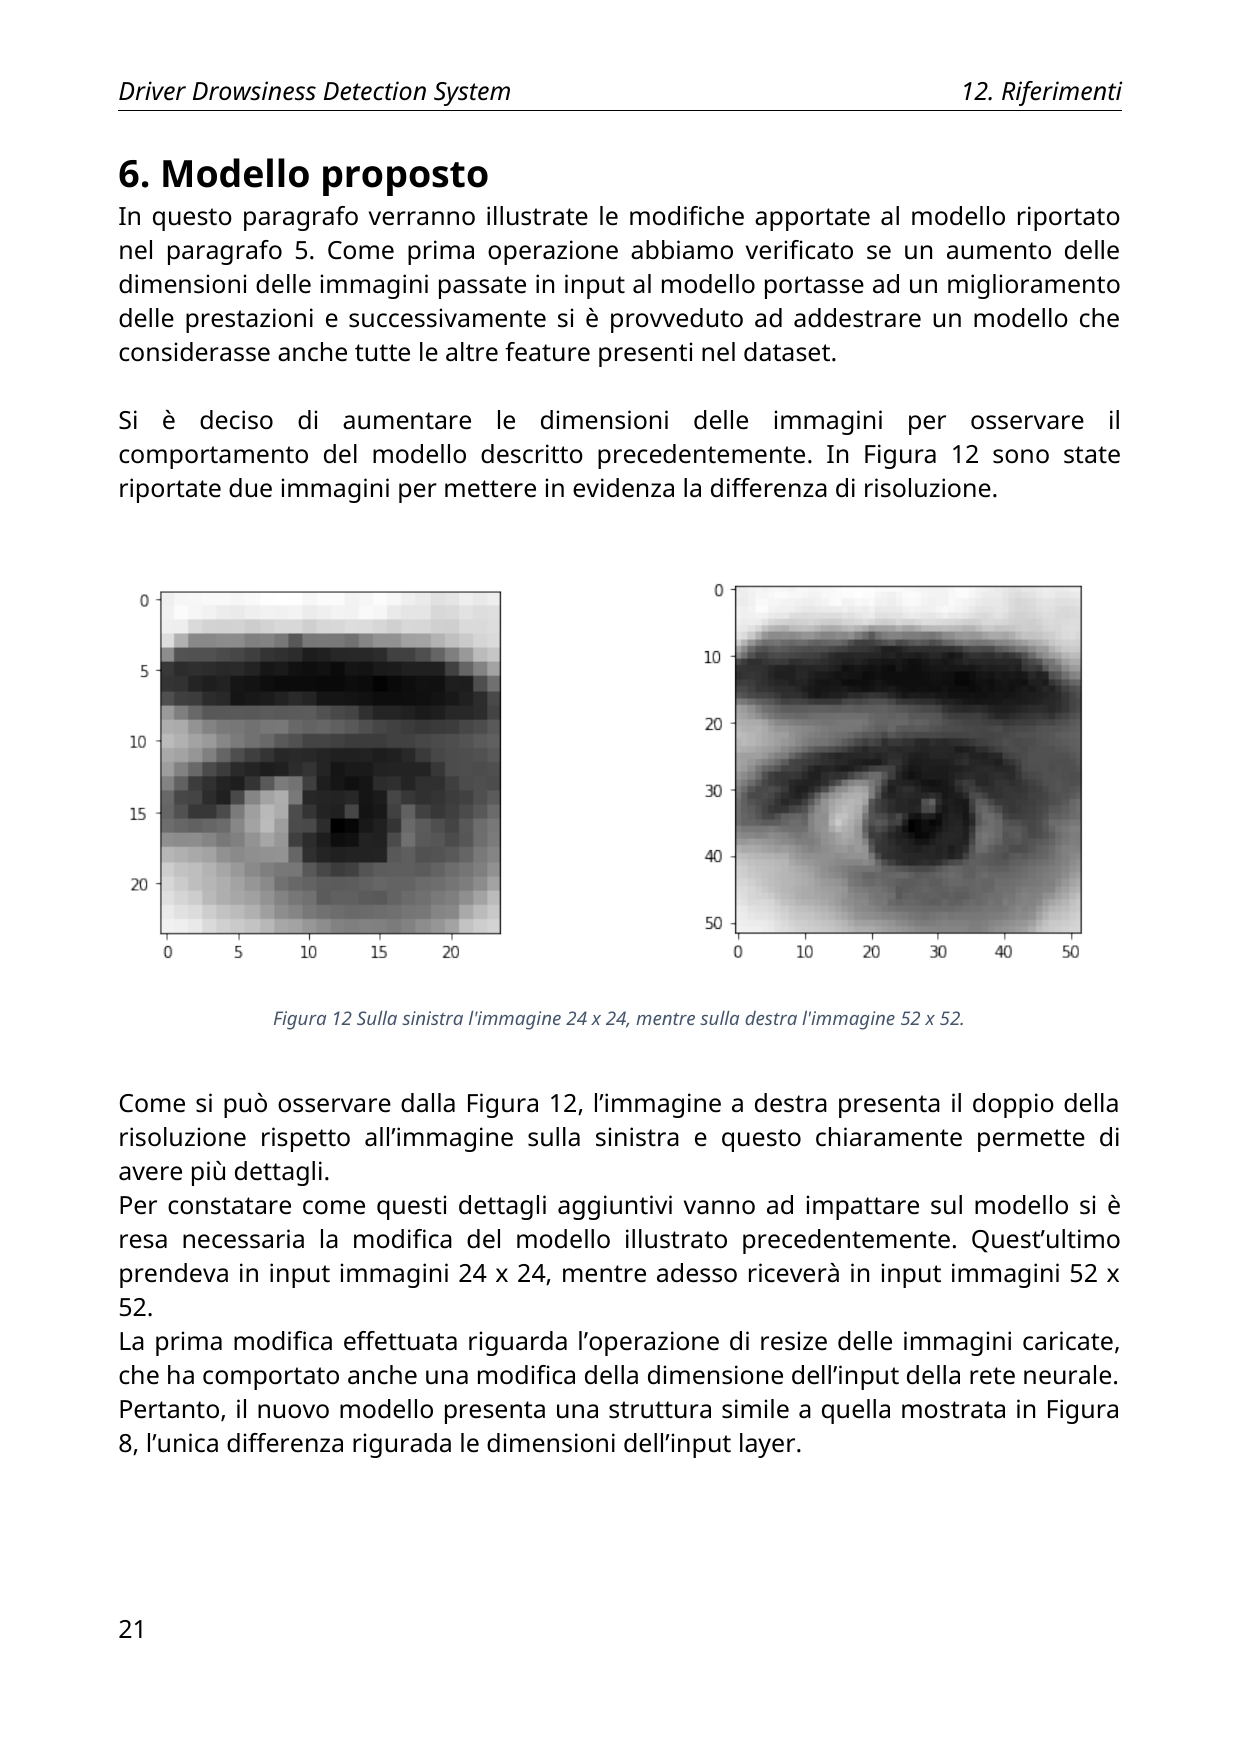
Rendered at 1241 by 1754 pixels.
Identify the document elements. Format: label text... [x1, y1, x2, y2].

text Come si può osservare dalla Figura 12, l’immagine a destra presenta il doppio della risoluzione rispetto all’immagine sulla sinistra e questo chiaramente permette di avere più dettagli. [118, 1085, 1122, 1188]
subtitle 6. Modello proposto [118, 148, 1122, 199]
text Si è deciso di aumentare le dimensioni delle immagini per osservare il comportamento del modello descritto precedentemente. In Figura 12 sono state riportate due immagini per mettere in evidenza la differenza di risoluzione. [118, 403, 1122, 505]
picture [118, 582, 511, 971]
text In questo paragrafo verranno illustrate le modifiche apportate al modello riportato nel paragrafo 5. Come prima operazione abbiamo verificato se un aumento delle dimensioni delle immagini passate in input al modello portasse ad un miglioramento delle prestazioni e successivamente si è provveduto ad addestrare un modello che considerasse anche tutte le altre feature presenti nel dataset. [118, 199, 1122, 369]
text Pertanto, il nuovo modello presenta una struttura simile a quella mostrata in Figura 8, l’unica differenza rigurada le dimensioni dell’input layer. [118, 1392, 1122, 1460]
picture [692, 573, 1092, 971]
text La prima modifica effettuata riguarda l’operazione di resize delle immagini caricate, che ha comportato anche una modifica della dimensione dell’input della rete neurale. [118, 1324, 1122, 1392]
text Per constatare come questi dettagli aggiuntivi vanno ad impattare sul modello si è resa necessaria la modifica del modello illustrato precedentemente. Quest’ultimo prendeva in input immagini 24 x 24, mentre adesso riceverà in input immagini 52 x 52. [118, 1188, 1122, 1324]
